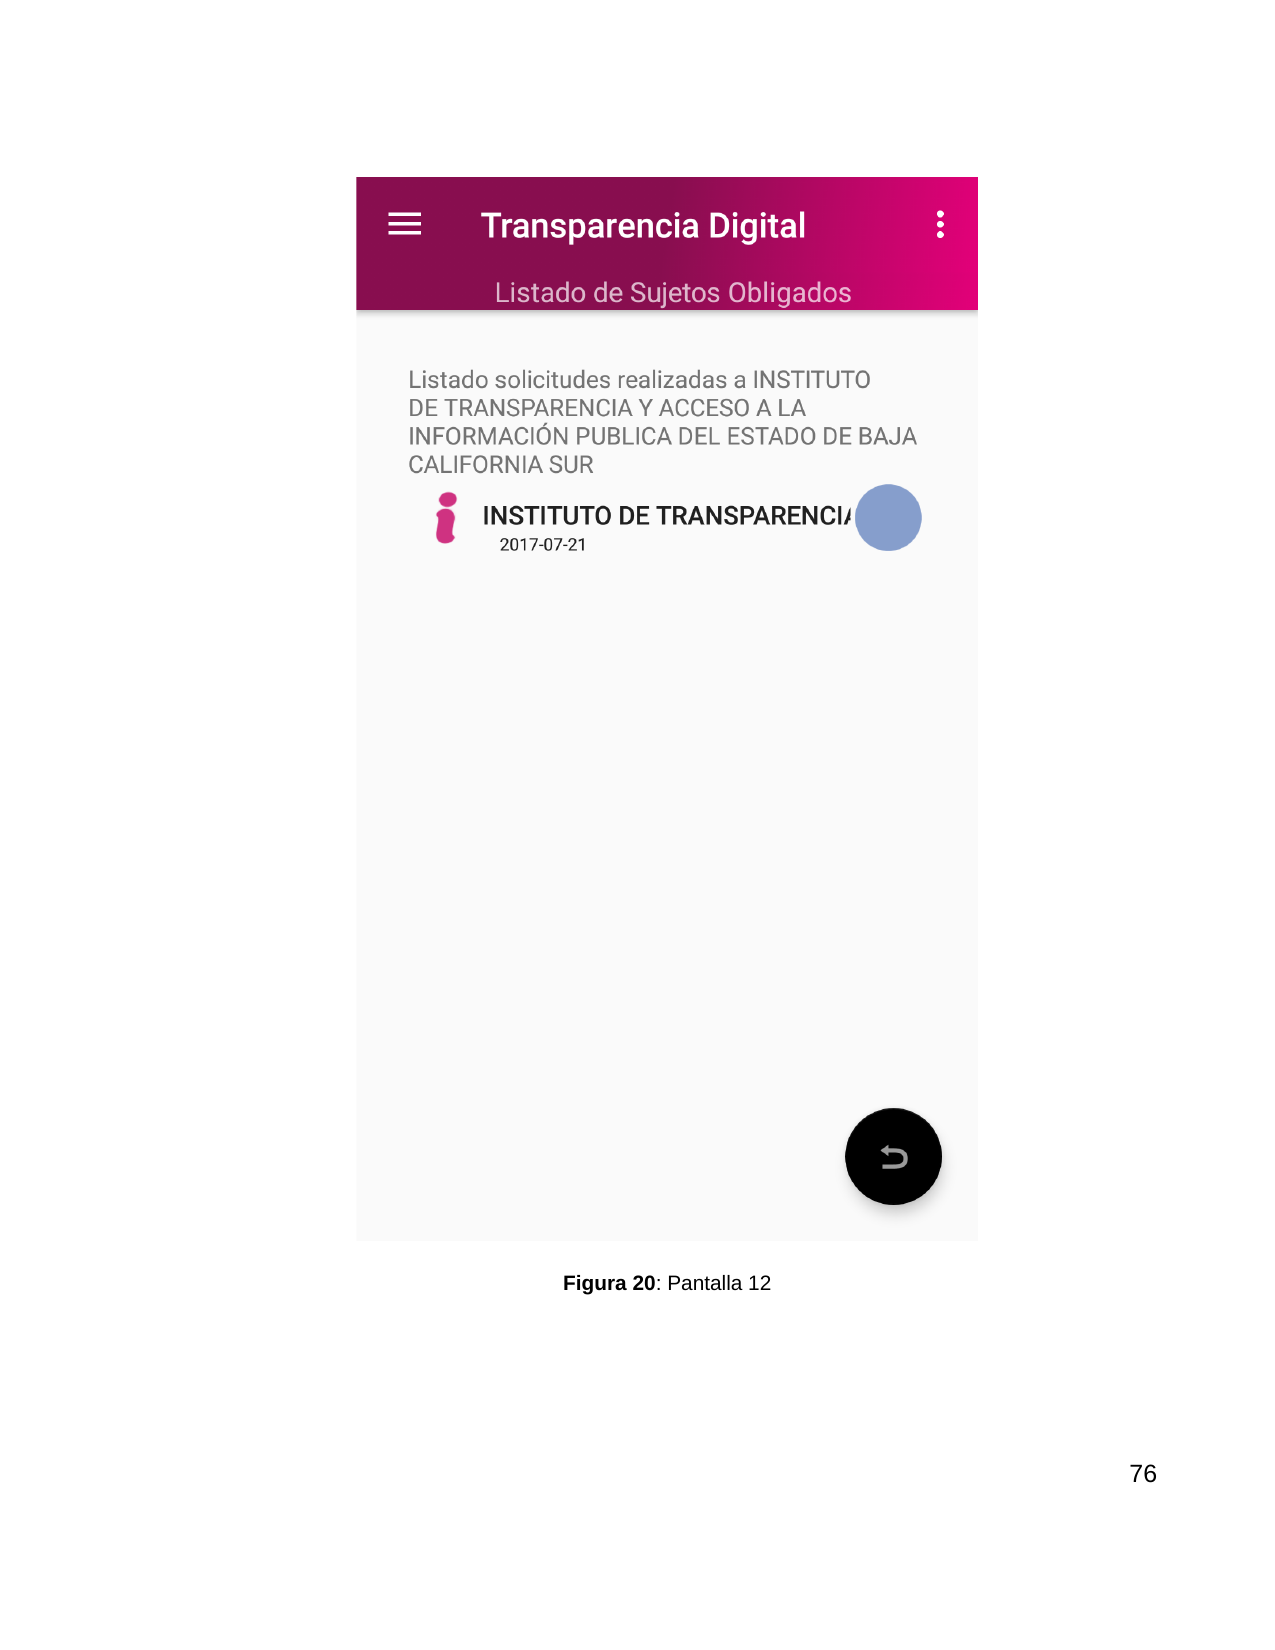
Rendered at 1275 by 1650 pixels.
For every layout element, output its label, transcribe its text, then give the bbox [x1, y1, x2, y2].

picture [356, 177, 978, 1241]
text Figura 20: Pantalla 12 [177, 1271, 1157, 1295]
